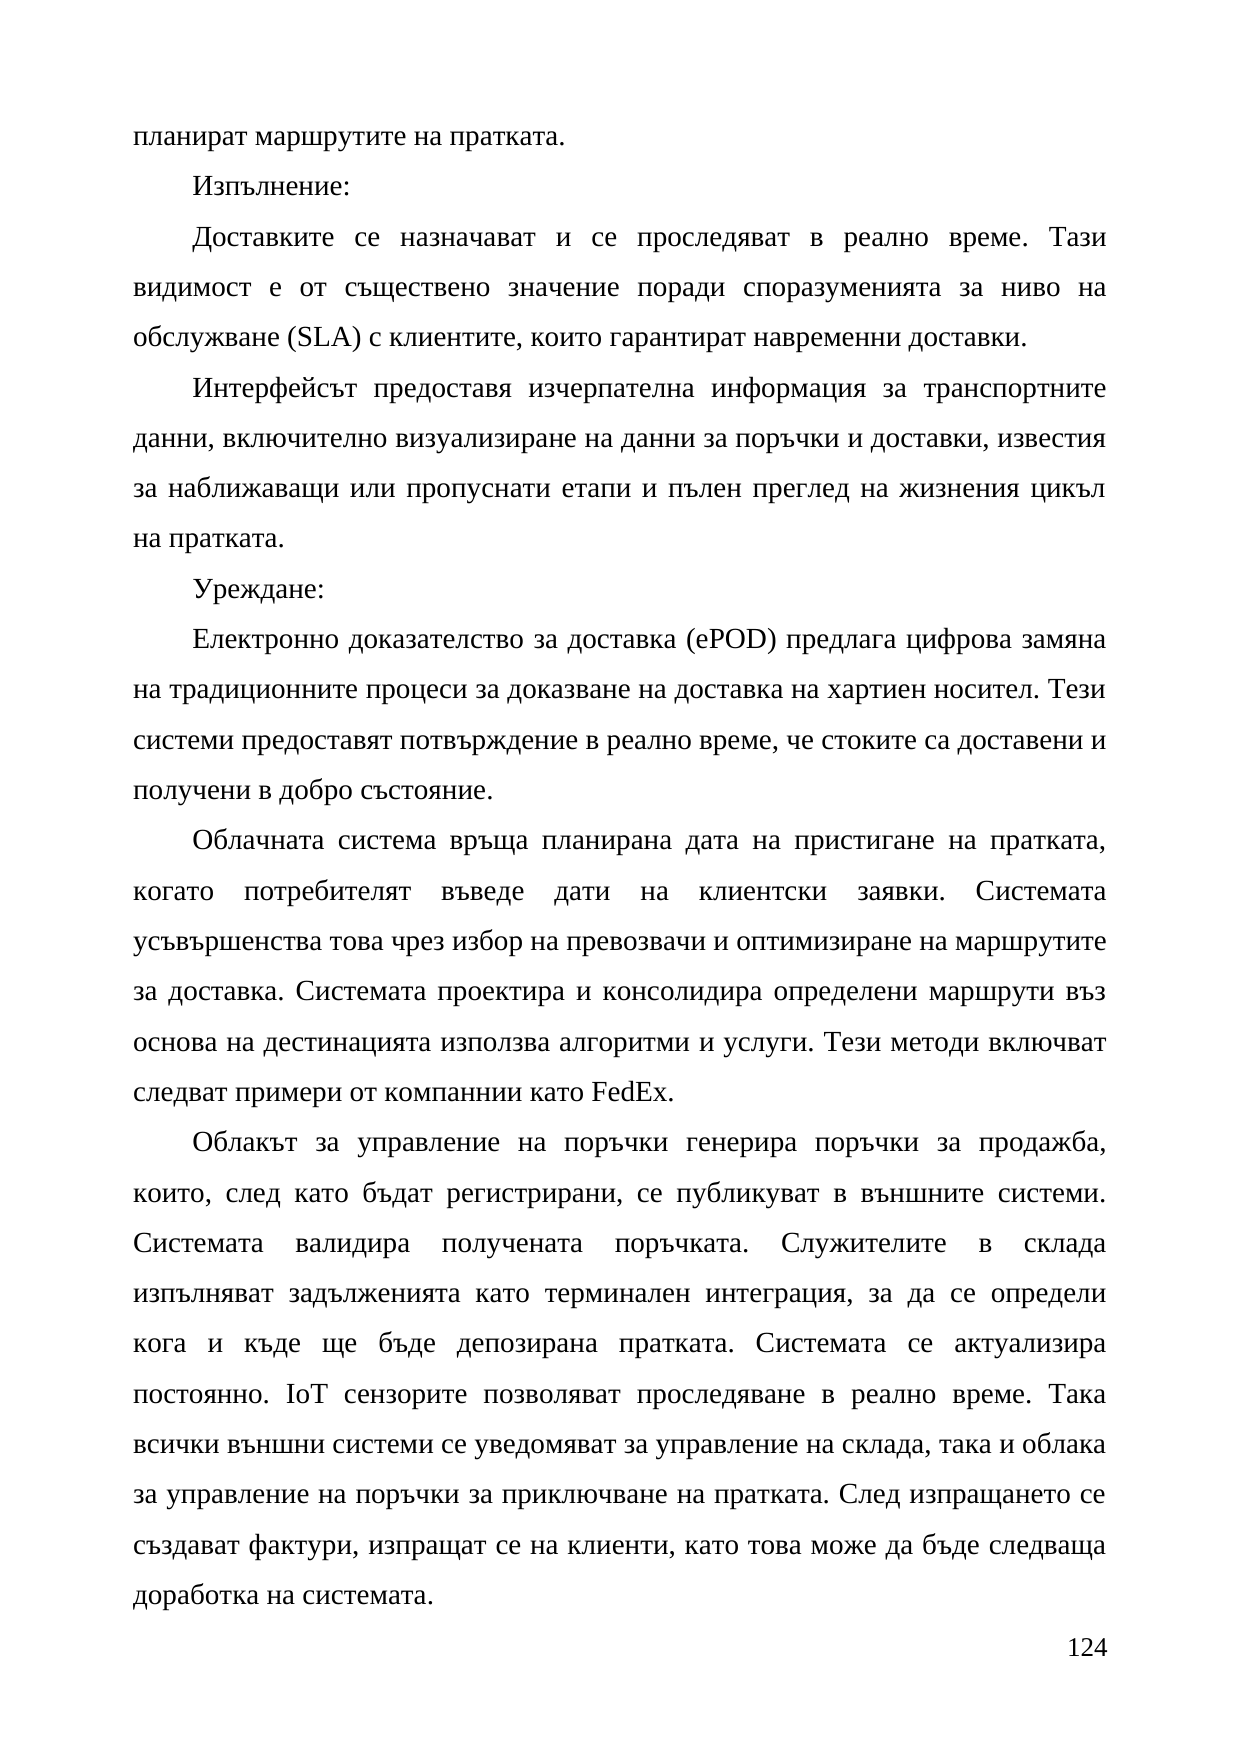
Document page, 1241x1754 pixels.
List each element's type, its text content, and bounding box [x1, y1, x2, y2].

text Интерфейсът предоставя изчерпателна информация за транспортните данни, включително визуализиране на данни за поръчки и доставки, известия за наближаващи или пропуснати етапи и пълен преглед на жизнения цикъл на пратката. [133, 370, 1107, 554]
text Доставките се назначават и се проследяват в реално време. Тази видимост е от съществено значение поради споразуменията за ниво на обслужване (SLA) с клиентите, които гарантират навременни доставки. [133, 219, 1107, 353]
text Eлектронно доказателство за доставка (ePOD) предлага цифрова замяна на традиционните процеси за доказване на доставка на хартиен носител. Тези системи предоставят потвърждение в реално време, че стоките са доставени и получени в добро състояние. [133, 621, 1107, 806]
text Изпълнение: [133, 168, 1107, 202]
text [133, 118, 1107, 152]
text Облачната система връща планирана дата на пристигане на пратката, когато потребителят въведе дати на клиентски заявки. Системата усъвършенства това чрез избор на превозвачи и оптимизиране на маршрутите за доставка. Системата проектира и консолидира определени маршрути въз основа на дестинацията използва алгоритми и услуги. Тези методи включват следват примери от компаннии като FedEx. [133, 822, 1107, 1108]
text Облакът за управление на поръчки генерира поръчки за продажба, които, след като бъдат регистрирани, се публикуват в външните системи. Системата валидира получената поръчката. Служителите в склада изпълняват задълженията като терминален интеграция, за да се определи кога и къде ще бъде депозирана пратката. Системата се актуализира постоянно. IoT сензорите позволяват проследяване в реално време. Така всички външни системи се уведомяват за управление на склада, така и облака за управление на поръчки за приключване на пратката. След изпращането се създават фактури, изпращат се на клиенти, като това може да бъде следваща доработка на системата. [133, 1124, 1107, 1611]
text Уреждане: [133, 571, 1107, 604]
